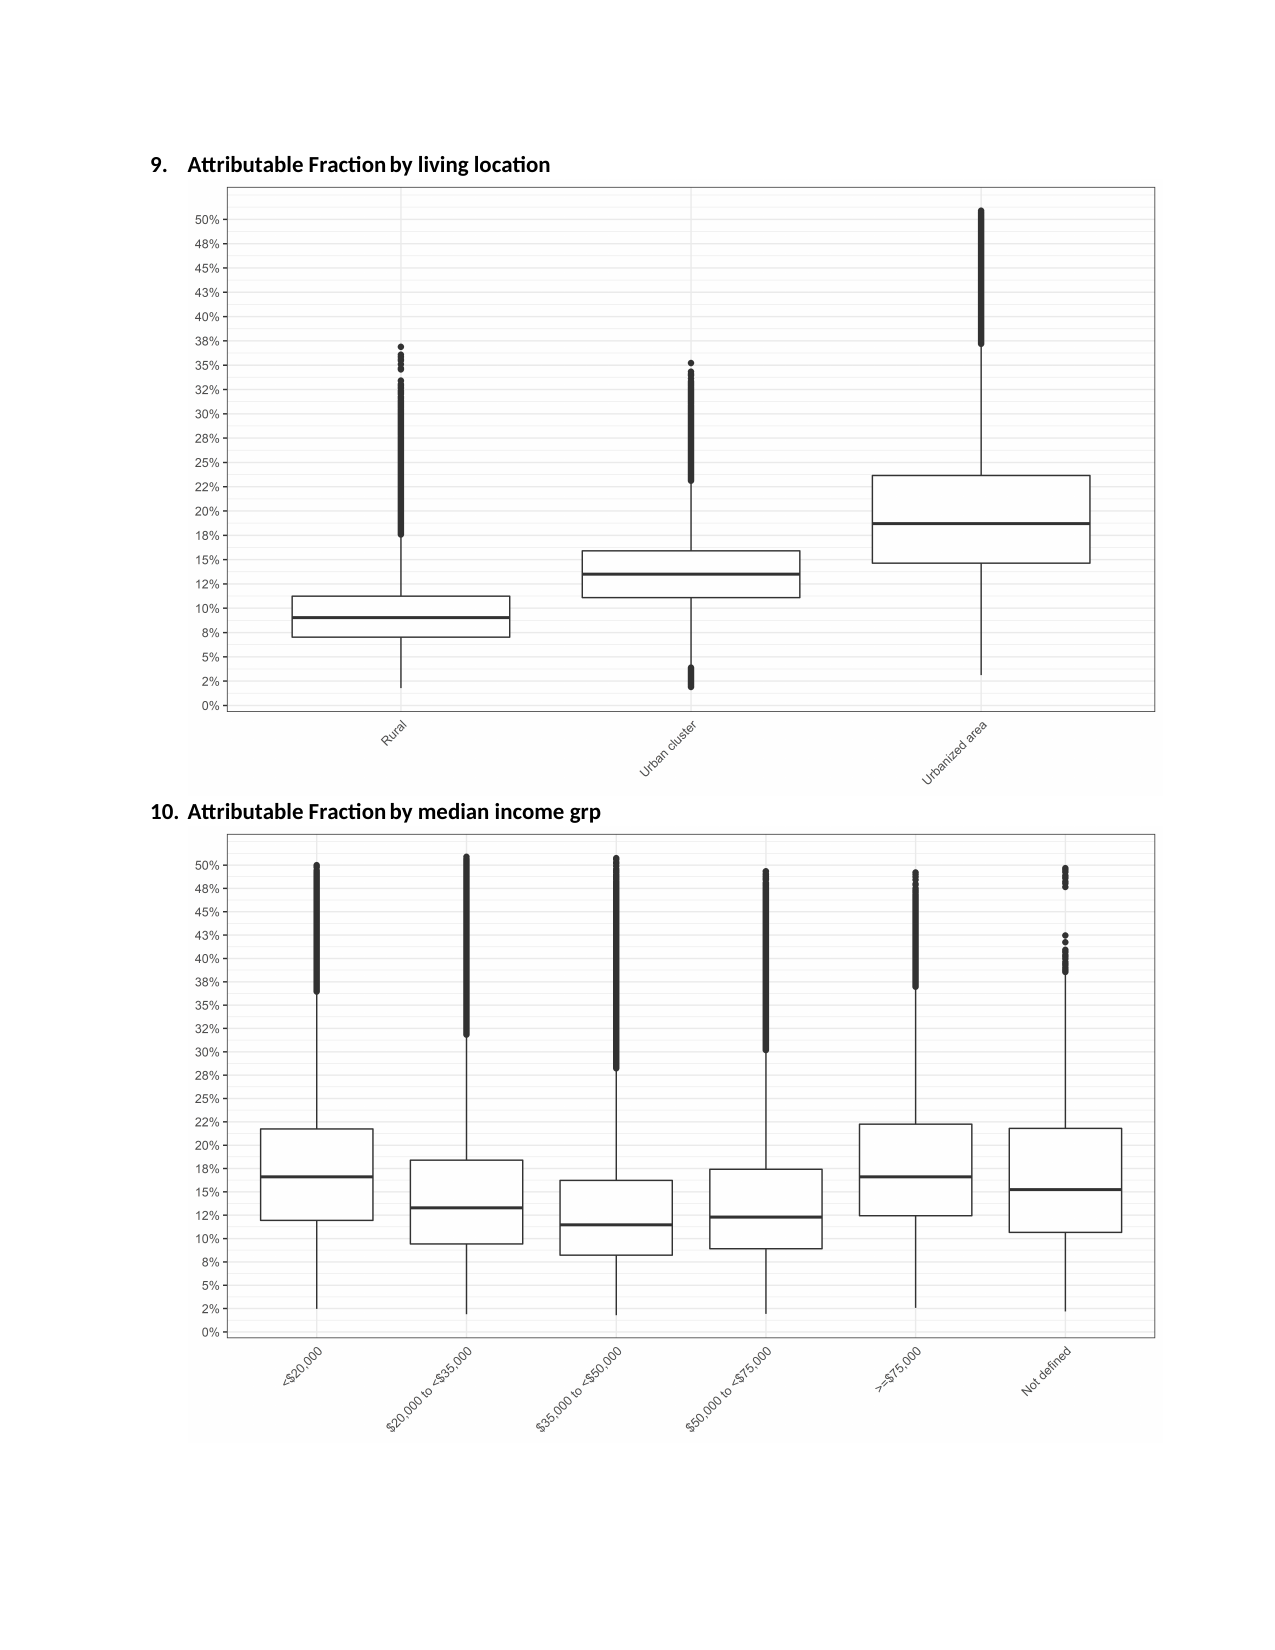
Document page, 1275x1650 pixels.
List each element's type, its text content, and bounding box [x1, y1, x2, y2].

picture [187, 826, 1163, 1443]
picture [187, 179, 1163, 796]
